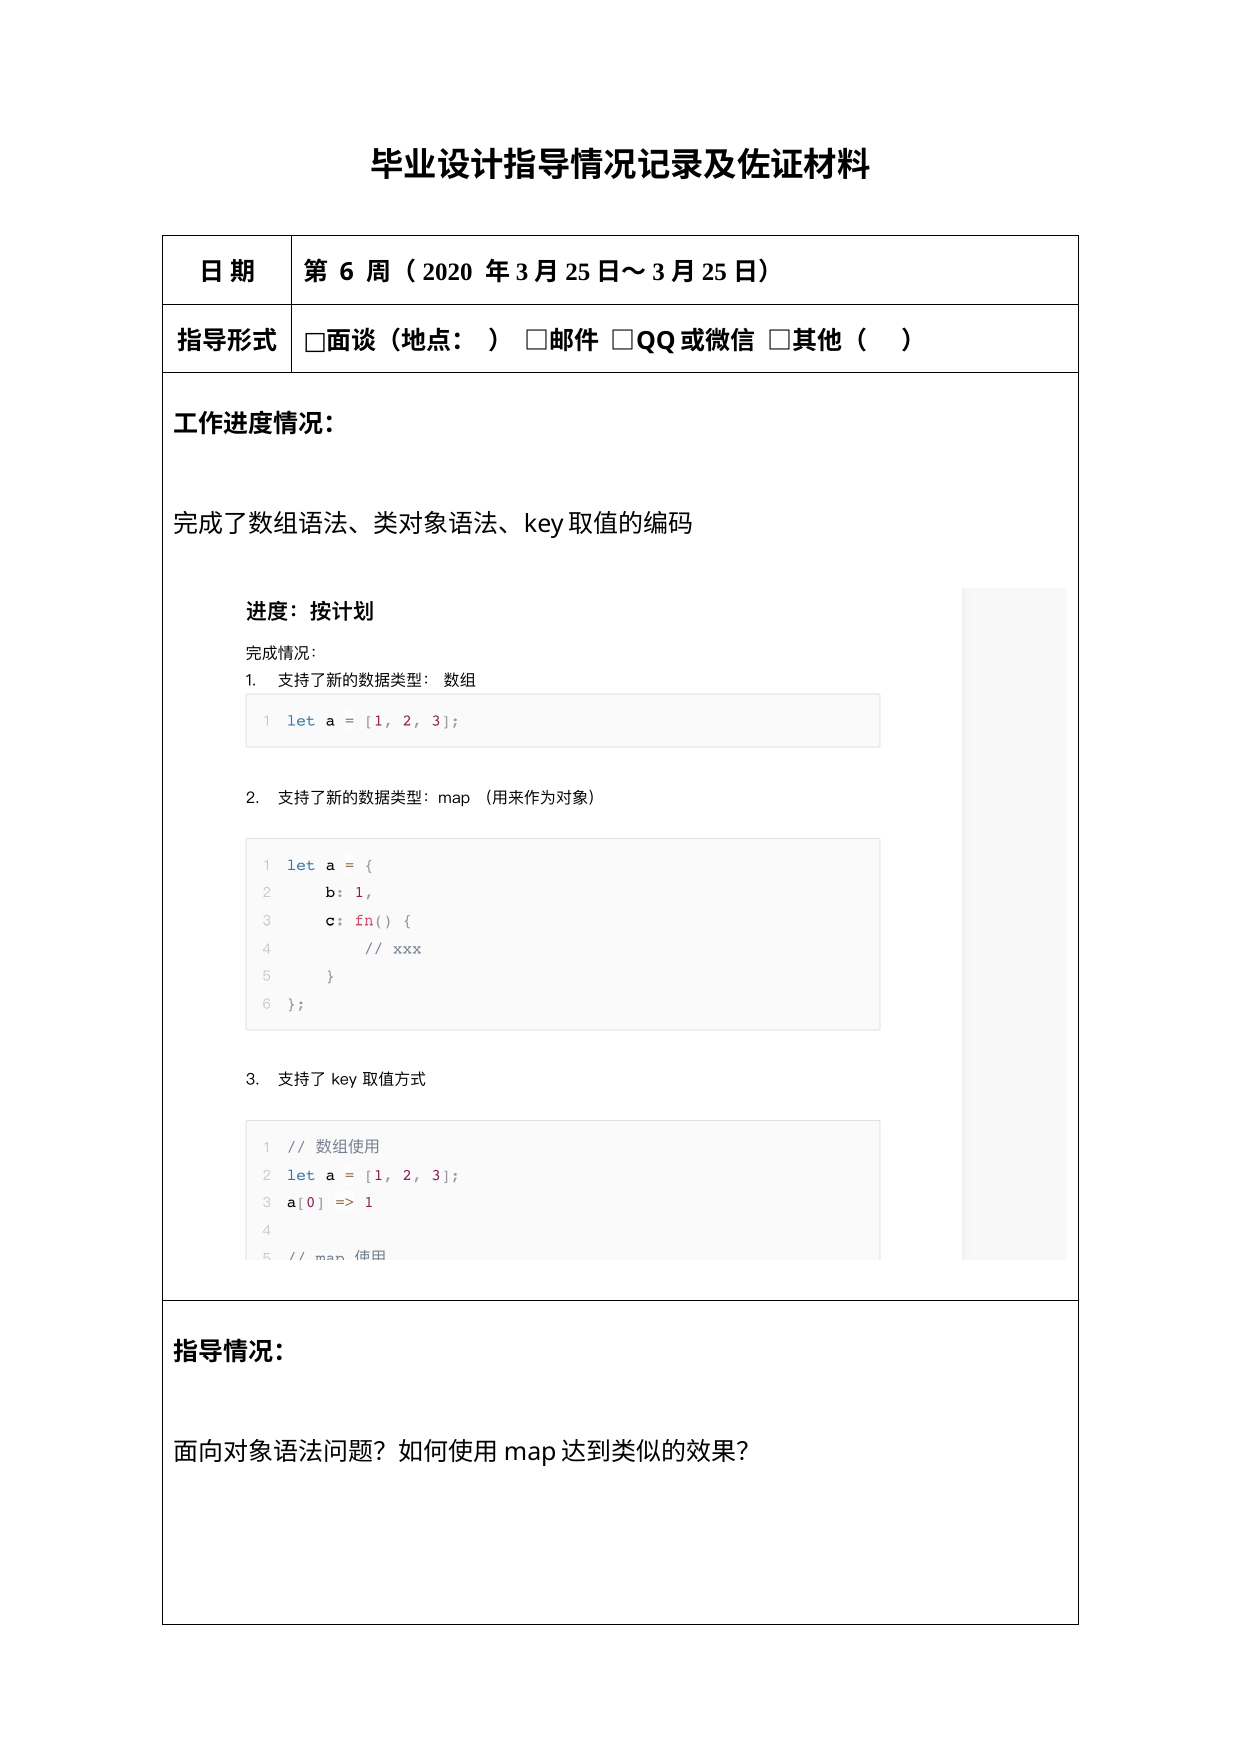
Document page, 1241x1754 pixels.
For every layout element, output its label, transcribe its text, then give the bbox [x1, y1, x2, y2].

table_cell □面谈（地点： ） □邮件 □QQ或微信 □其他（ ） [292, 305, 1078, 372]
text 毕业设计指导情况记录及佐证材料 [148, 129, 1092, 194]
table_cell 指导形式 [163, 305, 291, 372]
table_header 第 6 周（ 2020 年 3 月 25 日～ 3 月 25 日） [292, 236, 1078, 303]
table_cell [163, 1301, 1078, 1623]
table_header 日 期 [163, 236, 291, 303]
table_cell 工作进度情况： 完成了数组语法、类对象语法、key取值的编码 [163, 373, 1078, 1299]
picture [173, 588, 1067, 1260]
